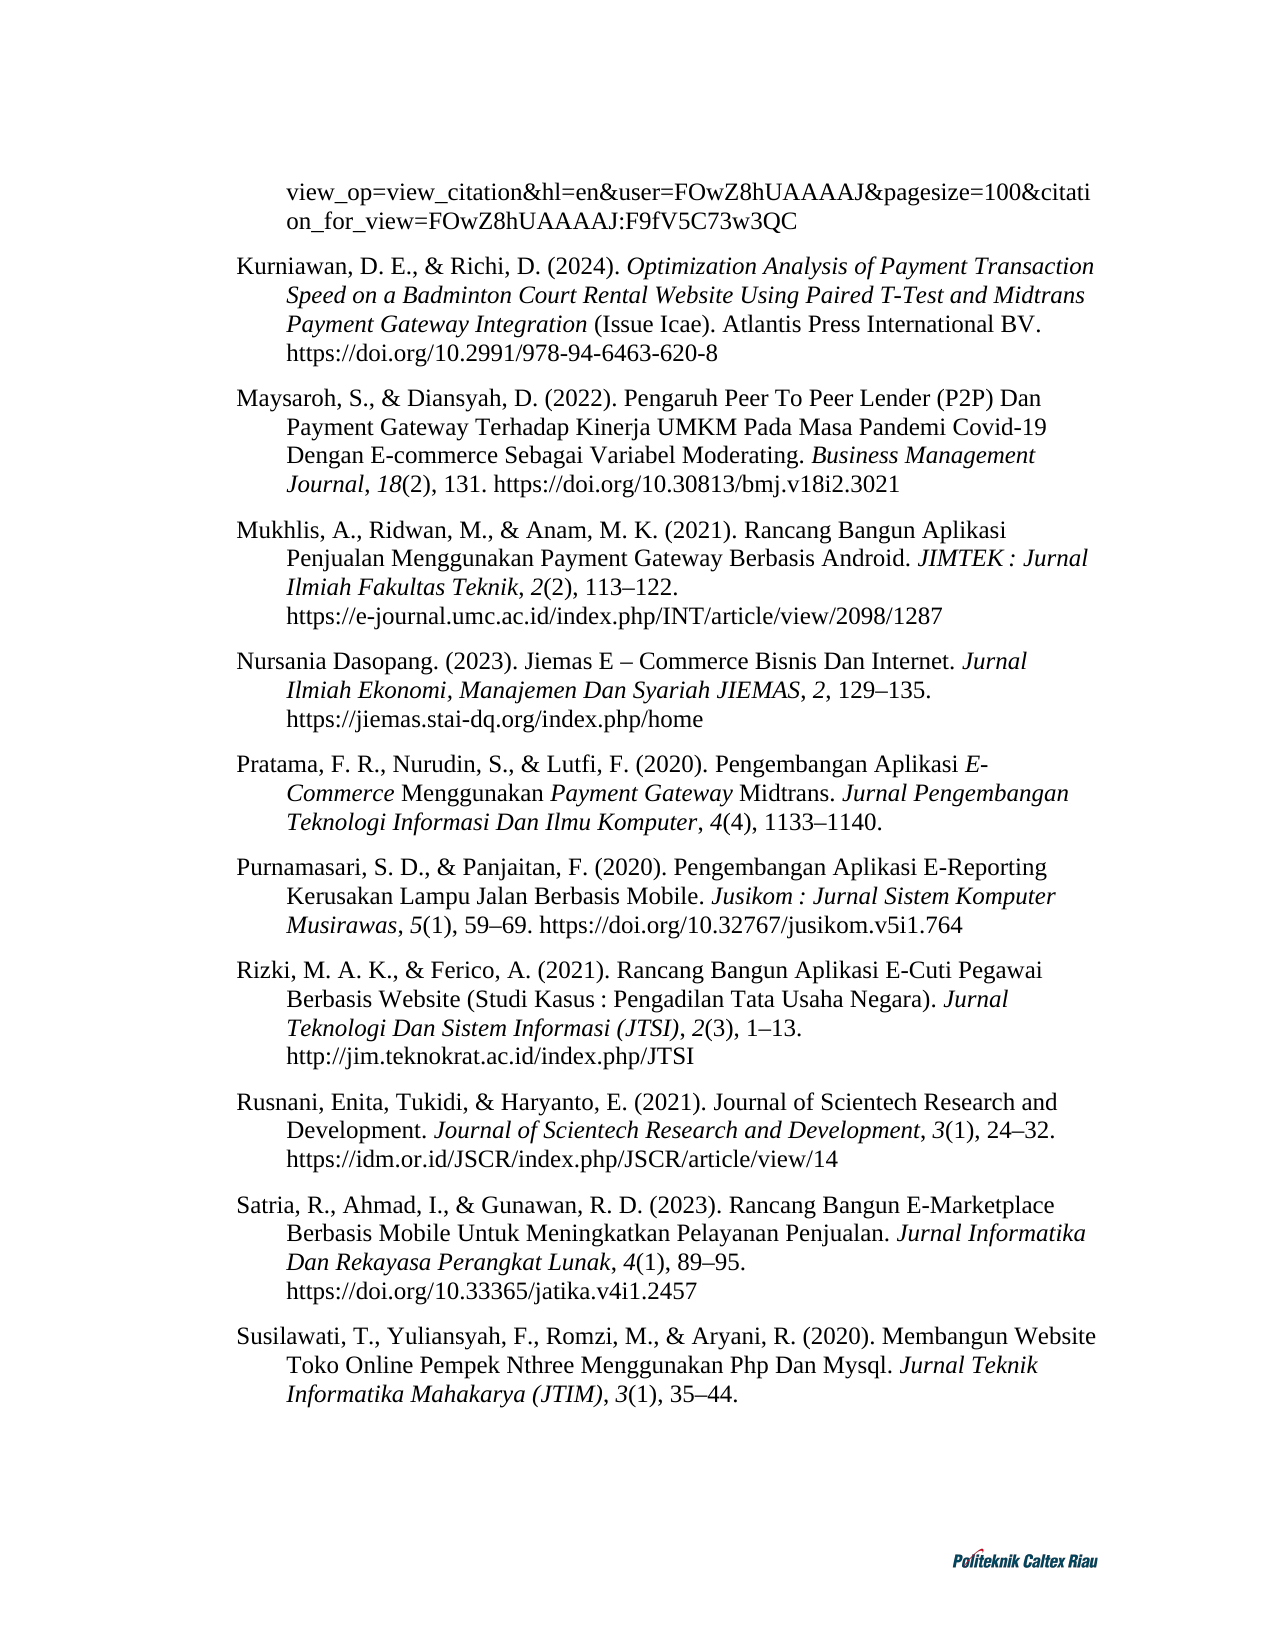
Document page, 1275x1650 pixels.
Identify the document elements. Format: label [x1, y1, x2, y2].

picture [951, 1548, 1098, 1570]
